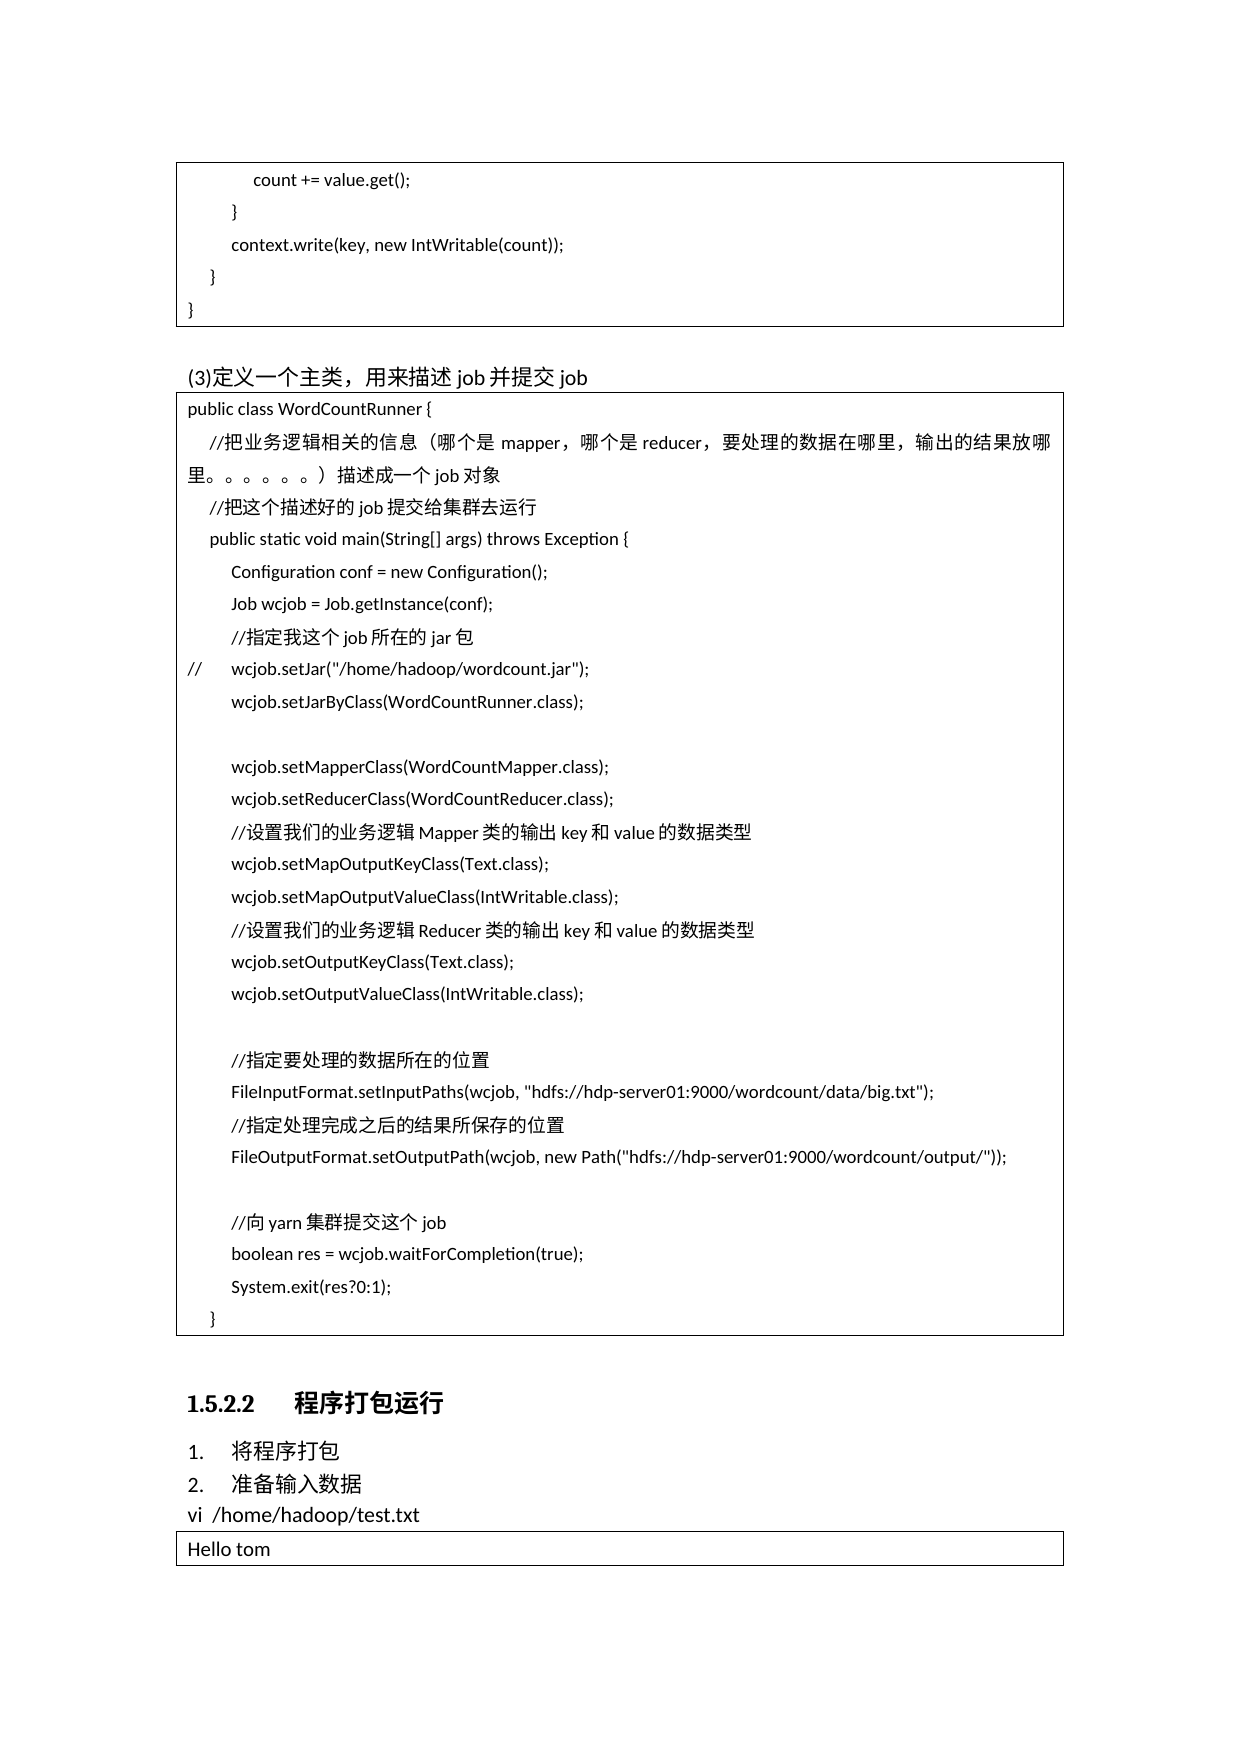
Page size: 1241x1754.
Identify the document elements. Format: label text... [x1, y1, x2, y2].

list 准备输入数据 [187, 1466, 1053, 1499]
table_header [177, 1532, 1063, 1565]
text vi /home/hadoop/test.txt [187, 1499, 1053, 1531]
table_header public class WordCountRunner { //把业务逻辑相关的信息（哪个是mapper，哪个是reducer，要处理的数据在哪里，输出的结果放哪里。。。。。。）描述成一个job对象 //把这个描述好的job提交给集群去运行 public static void main(String[] args) throws Exception { Configuration conf = new Configuration(); Job wcjob = Job.getInstance(conf); //指定我这个job所在的jar包 // wcjob.setJar("/home/hadoop/wordcount.jar"); wcjob.setJarByClass(WordCountRunner.class); wcjob.setMapperClass(WordCountMapper.class); wcjob.setReducerClass(WordCountReducer.class); //设置我们的业务逻辑Mapper类的输出key和value的数据类型 wcjob.setMapOutputKeyClass(Text.class); wcjob.setMapOutputValueClass(IntWritable.class); //设置我们的业务逻辑Reducer类的输出key和value的数据类型 wcjob.setOutputKeyClass(Text.class); wcjob.setOutputValueClass(IntWritable.class); //指定要处理的数据所在的位置 FileInputFormat.setInputPaths(wcjob, "hdfs://hdp-server01:9000/wordcount/data/big.txt"); //指定处理完成之后的结果所保存的位置 FileOutputFormat.setOutputPath(wcjob, new Path("hdfs://hdp-server01:9000/wordcount/output/")); //向yarn集群提交这个job boolean res = wcjob.waitForCompletion(true); System.exit(res?0:1); } [177, 393, 1063, 1335]
subtitle 程序打包运行 [187, 1369, 1053, 1434]
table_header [177, 163, 1063, 326]
list 将程序打包 [187, 1434, 1053, 1466]
text (3)定义一个主类，用来描述job并提交job [187, 359, 1053, 392]
